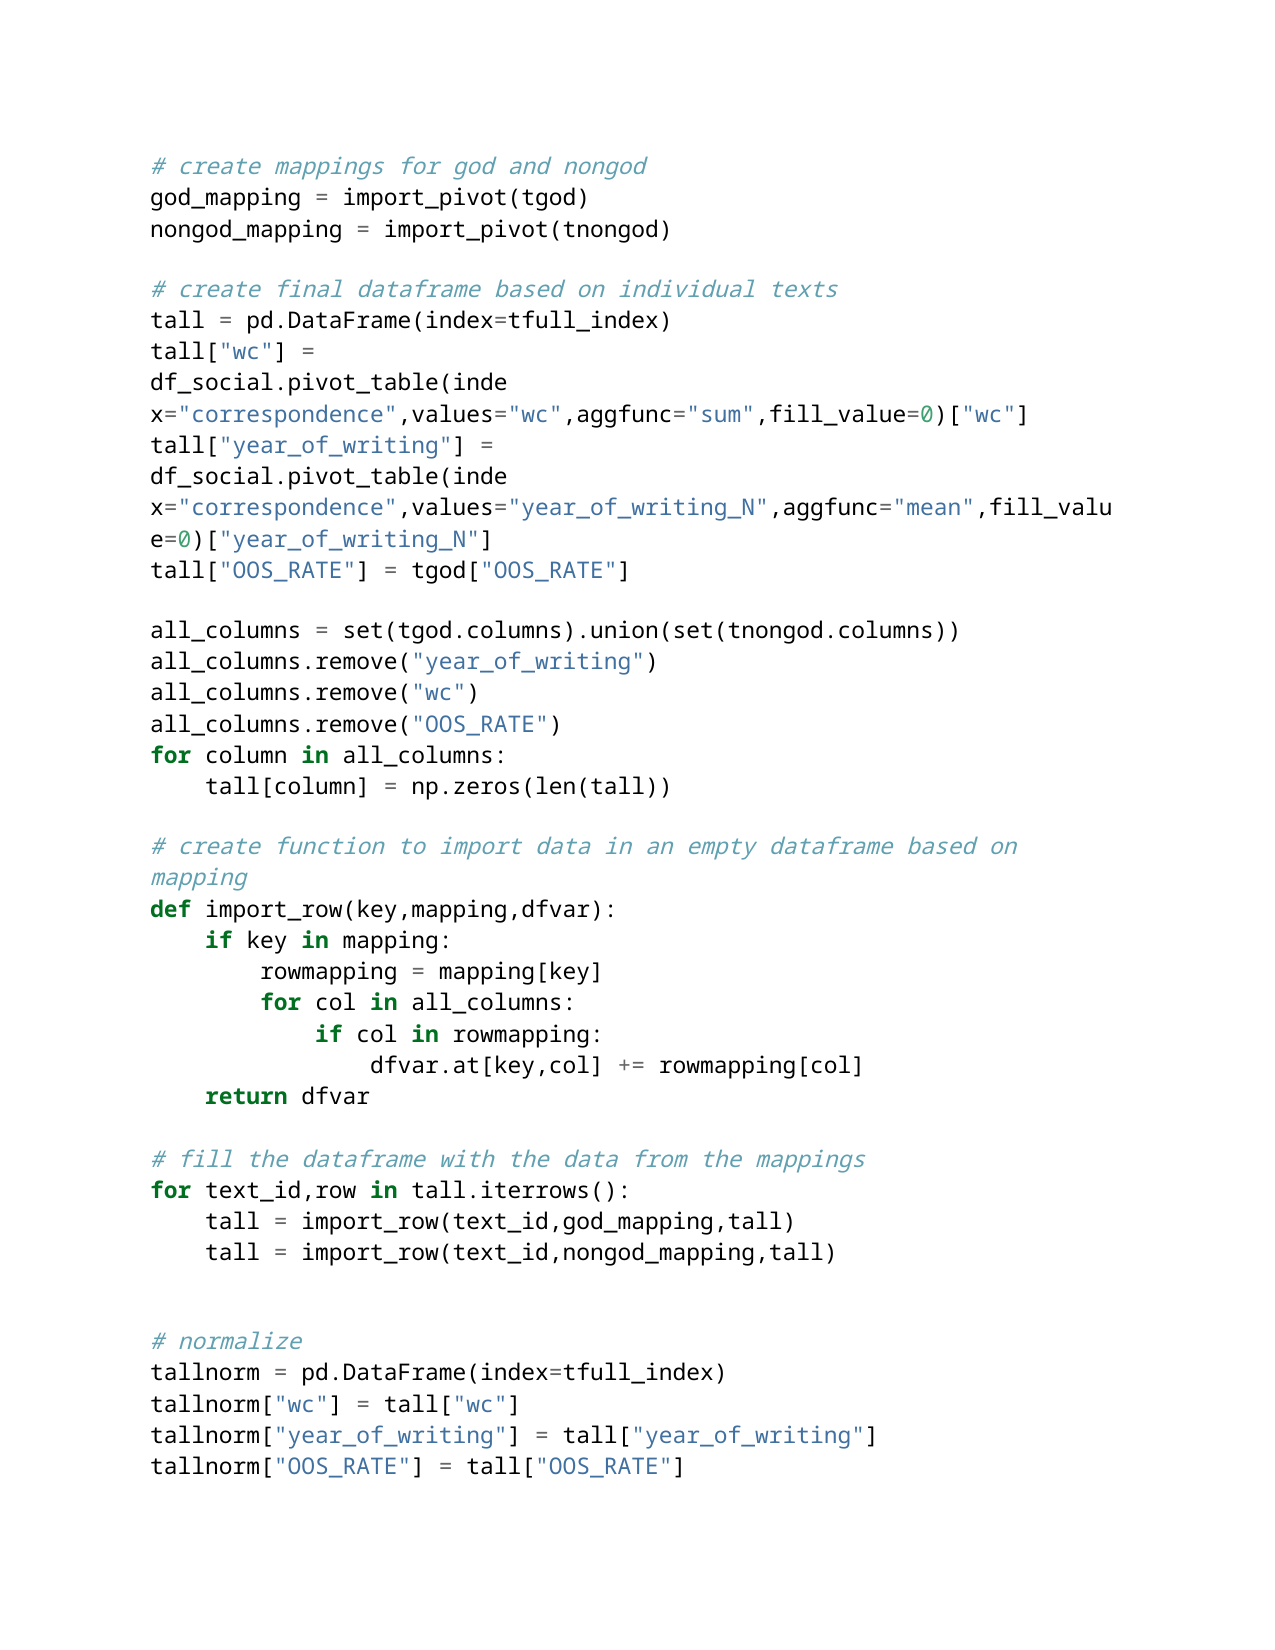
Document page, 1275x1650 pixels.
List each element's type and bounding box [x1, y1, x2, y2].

text [150, 150, 1125, 1481]
